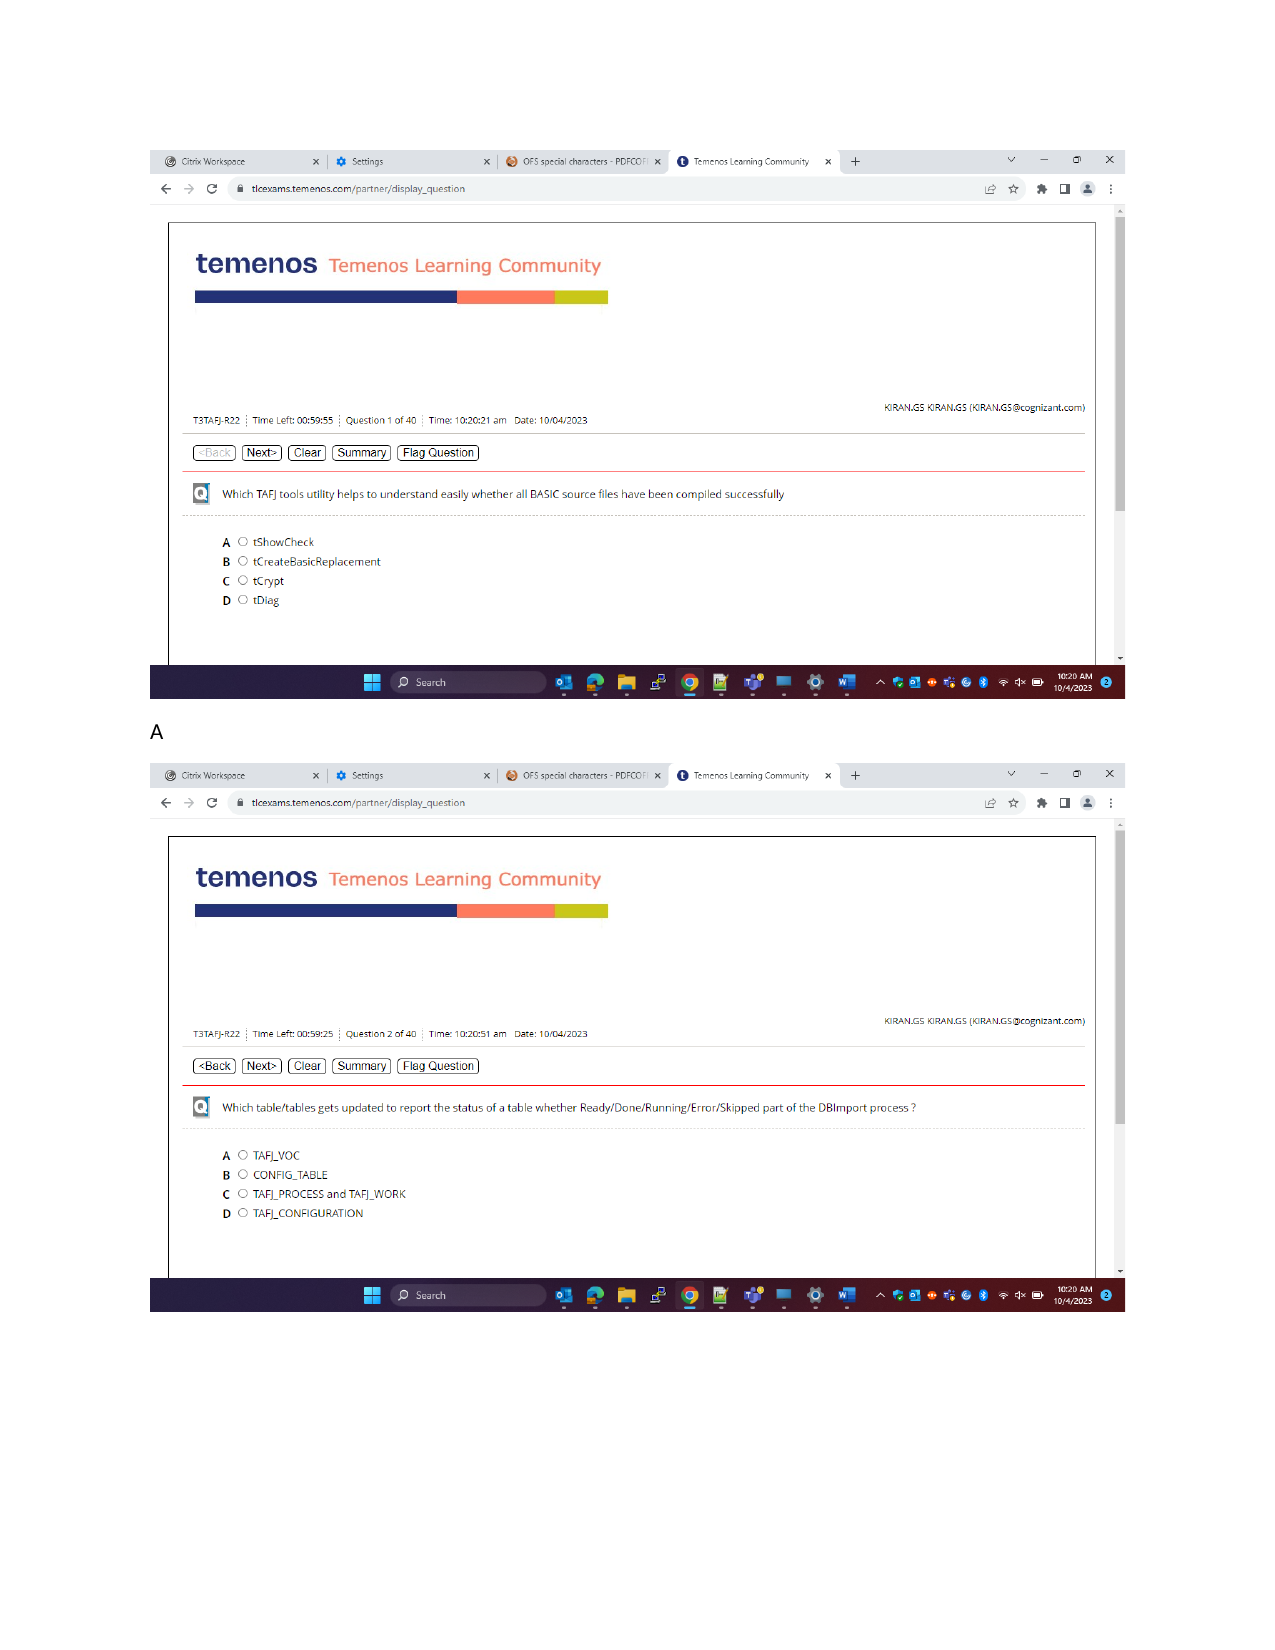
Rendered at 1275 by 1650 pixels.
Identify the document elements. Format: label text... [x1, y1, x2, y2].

picture [150, 763, 1125, 1312]
picture [150, 150, 1125, 699]
text A [150, 717, 1125, 745]
